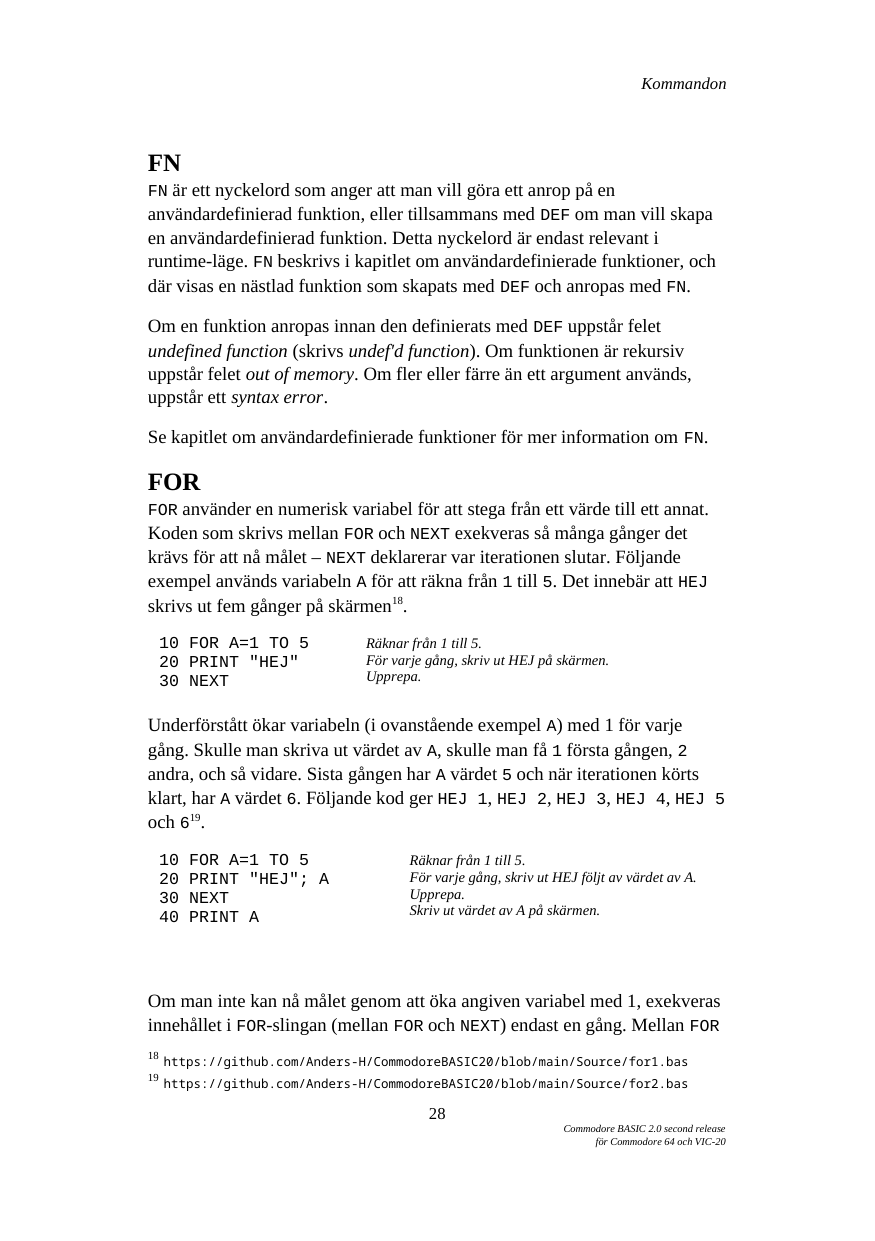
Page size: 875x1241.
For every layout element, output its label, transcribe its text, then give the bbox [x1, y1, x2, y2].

text Se kapitlet om användardefinierade funktioner för mer information om FN. [148, 426, 726, 448]
text FOR använder en numerisk variabel för att stega från ett värde till ett annat. Koden som skrivs mellan FOR och NEXT exekveras så många gånger det krävs för att nå målet – NEXT deklarerar var iterationen slutar. Följande exempel används variabeln A för att räkna från 1 till 5. Det innebär att HEJ skrivs ut fem gånger på skärmen. [148, 498, 726, 616]
table_header 10 FOR A=1 TO 5 20 PRINT "HEJ" 30 NEXT [148, 635, 354, 691]
text FN är ett nyckelord som anger att man vill göra ett anrop på en användardefinierad funktion, eller tillsammans med DEF om man vill skapa en användardefinierad funktion. Detta nyckelord är endast relevant i runtime-läge. FN beskrivs i kapitlet om användardefinierade funktioner, och där visas en nästlad funktion som skapats med DEF och anropas med FN. [148, 179, 726, 297]
table_header 10 FOR A=1 TO 5 20 PRINT "HEJ"; A 30 NEXT 40 PRINT A [148, 852, 398, 927]
text Om en funktion anropas innan den definierats med DEF uppstår felet undefined function (skrivs undef'd function). Om funktionen är rekursiv uppstår felet out of memory. Om fler eller färre än ett argument används, uppstår ett syntax error. [148, 315, 726, 408]
subtitle FOR [148, 467, 726, 496]
text Underförstått ökar variabeln (i ovanstående exempel A) med 1 för varje gång. Skulle man skriva ut värdet av A, skulle man få 1 första gången, 2 andra, och så vidare. Sista gången har A värdet 5 och när iterationen körts klart, har A värdet 6. Följande kod ger HEJ 1, HEJ 2, HEJ 3, HEJ 4, HEJ 5 och 6. [148, 691, 726, 833]
table_header Räknar från 1 till 5. För varje gång, skriv ut HEJ på skärmen. Upprepa. [355, 635, 725, 691]
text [148, 990, 726, 1036]
subtitle FN [148, 148, 726, 176]
table_header Räknar från 1 till 5. För varje gång, skriv ut HEJ följt av värdet av A. Upprepa. Skriv ut värdet av A på skärmen. [398, 852, 725, 927]
